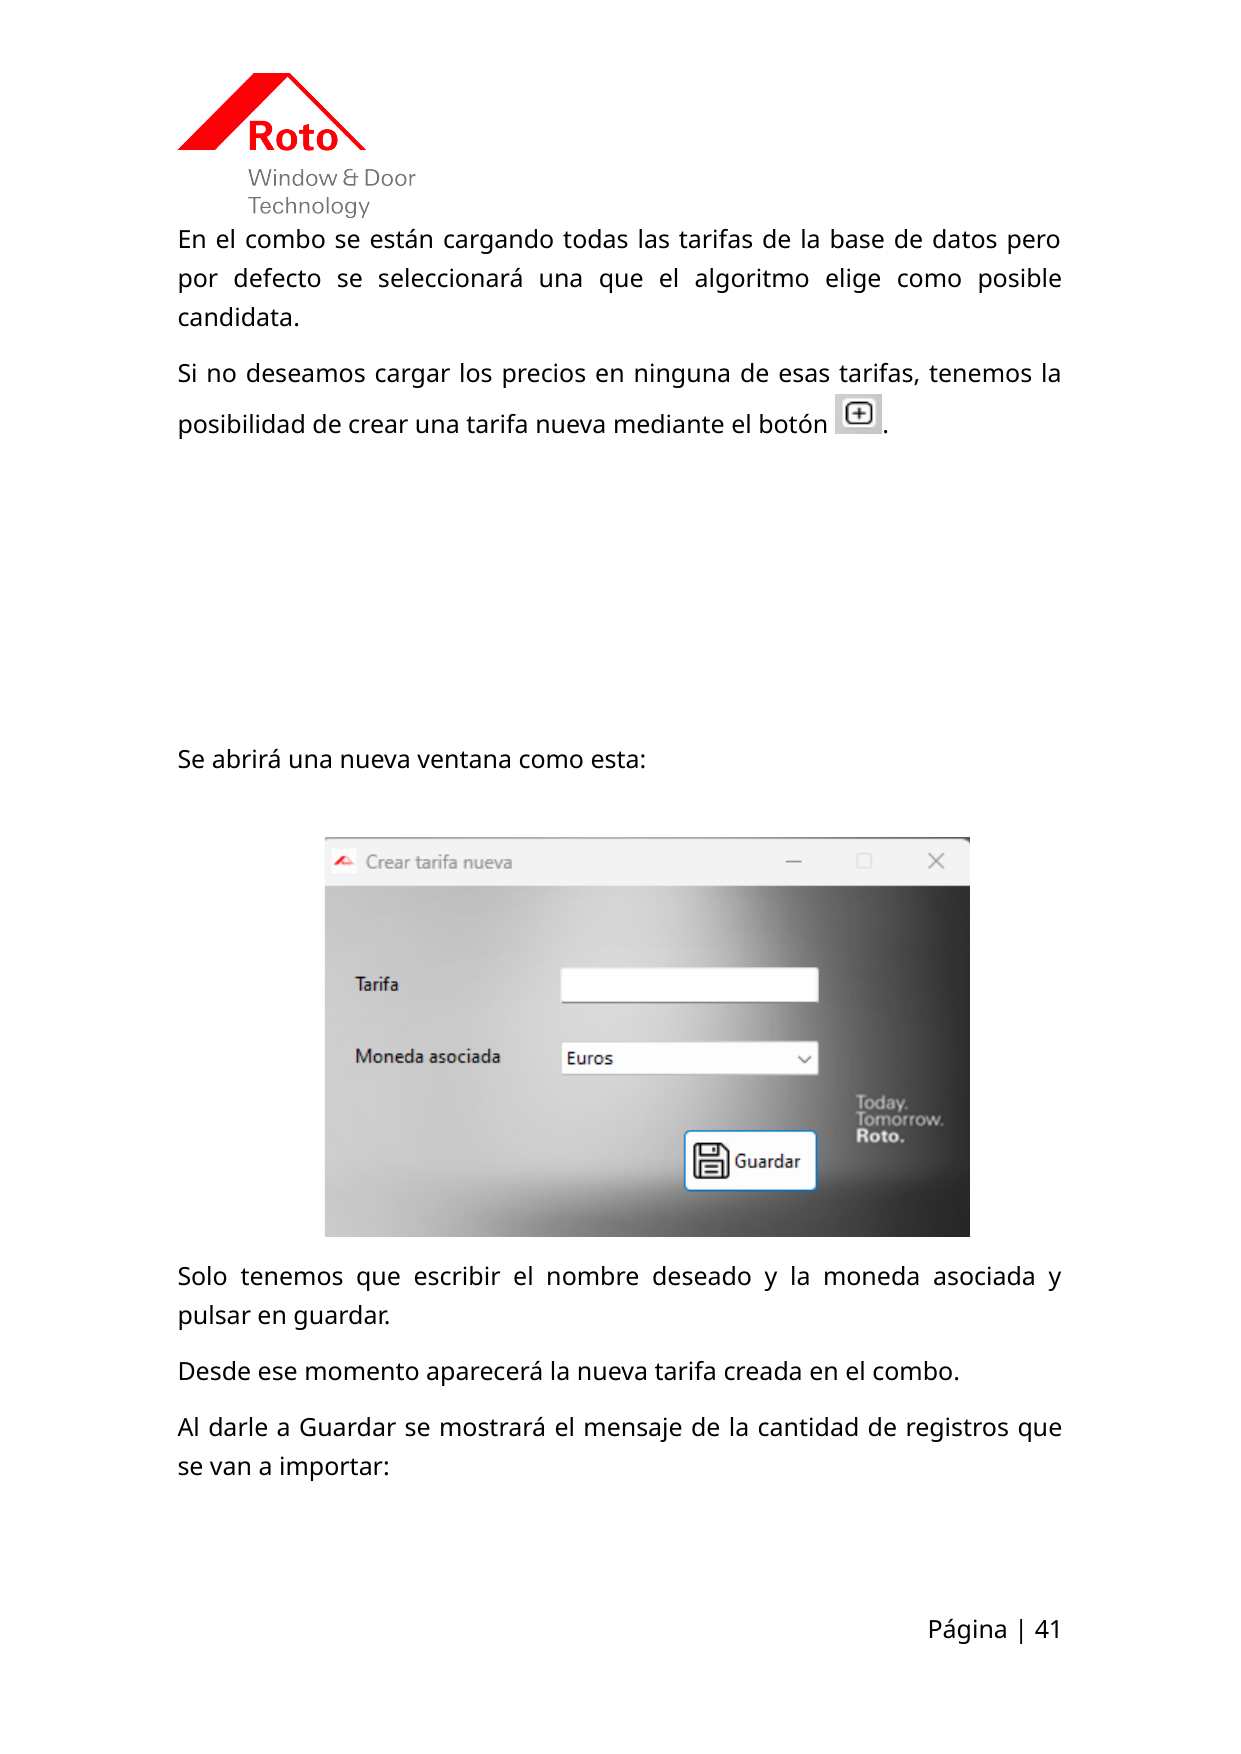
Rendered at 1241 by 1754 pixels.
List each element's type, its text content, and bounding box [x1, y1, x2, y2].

picture [177, 73, 473, 222]
picture [835, 394, 882, 434]
picture [324, 837, 970, 1237]
text Al darle a Guardar se mostrará el mensaje de la cantidad de registros que se van a importar: [177, 1410, 1063, 1483]
text Desde ese momento aparecerá la nueva tarifa creada en el combo. [177, 1354, 1063, 1388]
text En el combo se están cargando todas las tarifas de la base de datos pero por defecto se seleccionará una que el algoritmo elige como posible candidata. [177, 221, 1063, 334]
text Si no deseamos cargar los precios en ninguna de esas tarifas, tenemos la posibilidad de crear una tarifa nueva mediante el botón . [177, 356, 1063, 441]
text Solo tenemos que escribir el nombre deseado y la moneda asociada y pulsar en guardar. [177, 1259, 1063, 1332]
text Se abrirá una nueva ventana como esta: [177, 742, 1063, 776]
